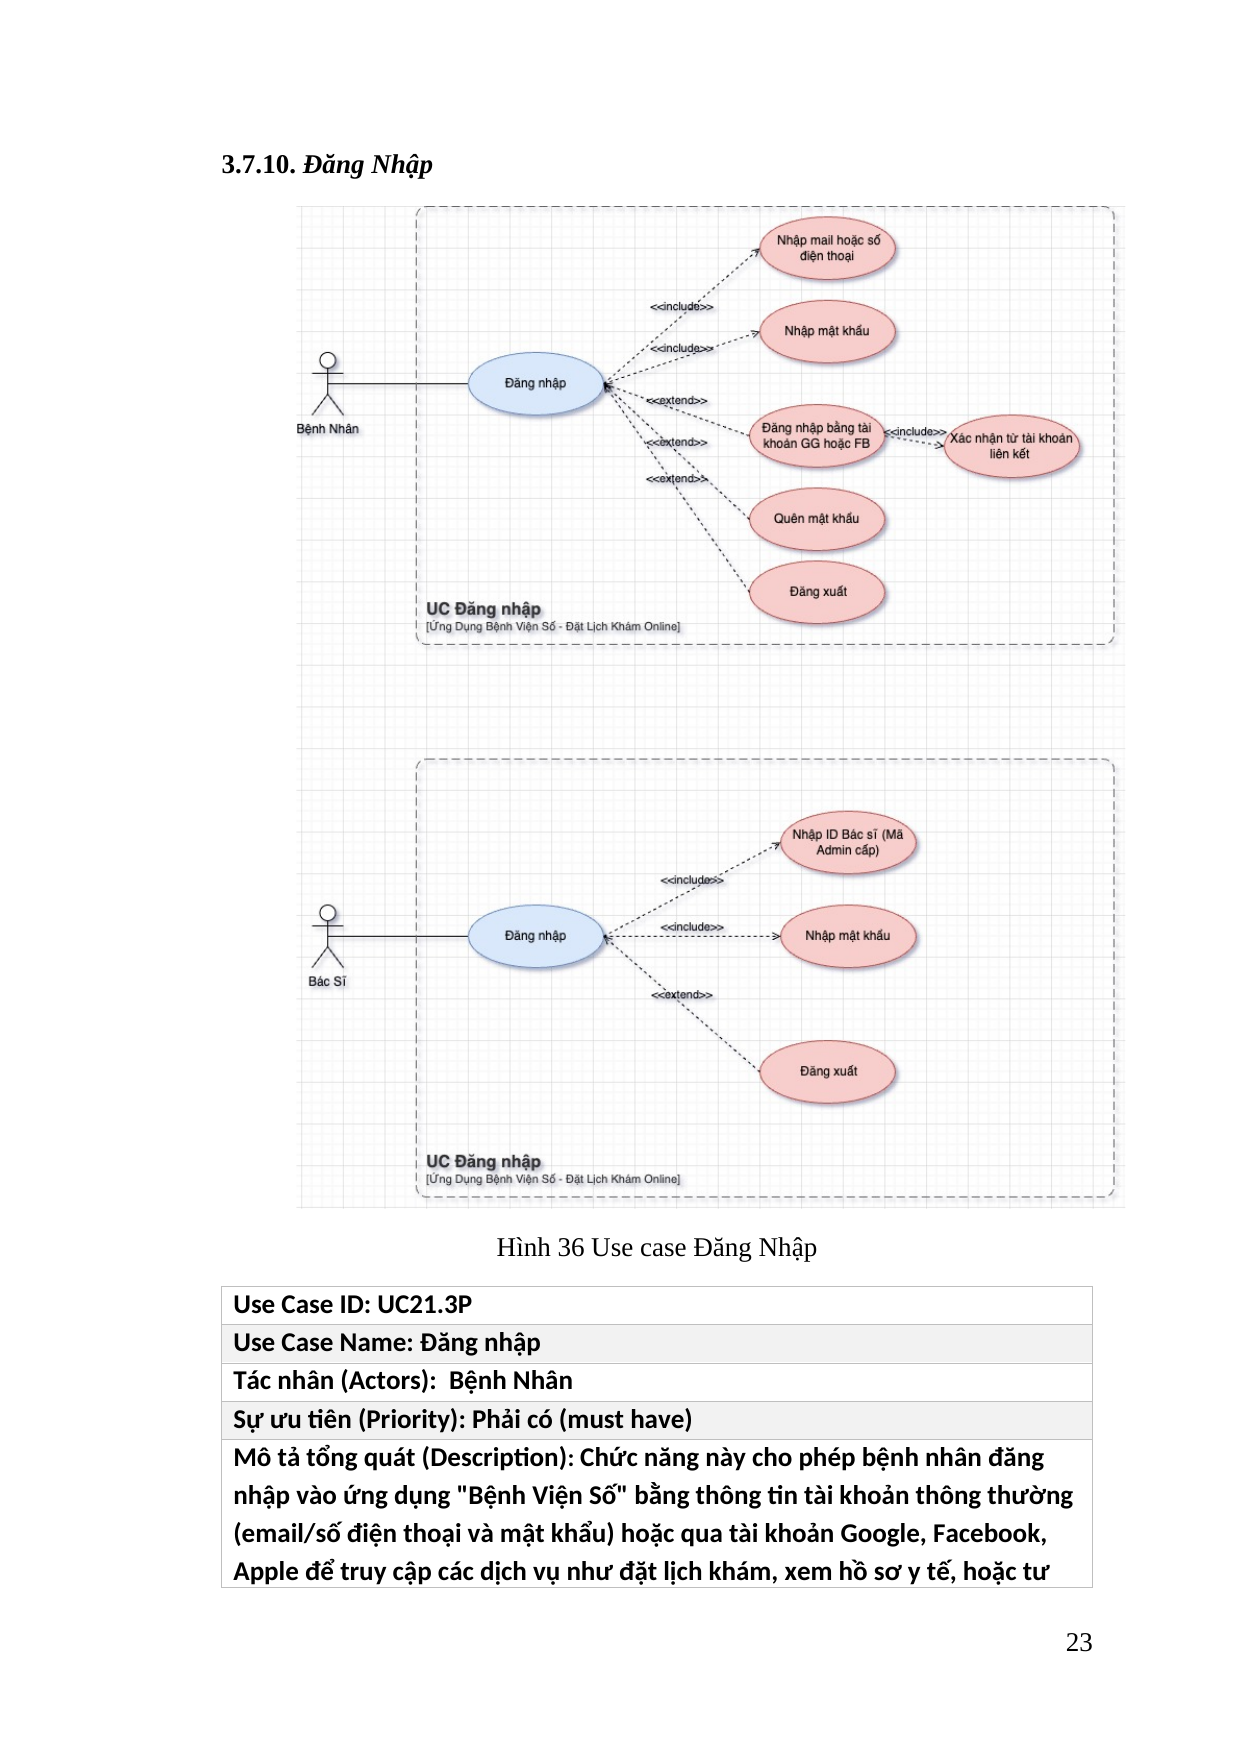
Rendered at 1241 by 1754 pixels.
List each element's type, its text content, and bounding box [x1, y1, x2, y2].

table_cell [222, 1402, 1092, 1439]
picture [296, 206, 1126, 1209]
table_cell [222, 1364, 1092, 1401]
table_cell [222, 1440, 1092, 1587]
subtitle Đăng Nhập [221, 148, 1092, 179]
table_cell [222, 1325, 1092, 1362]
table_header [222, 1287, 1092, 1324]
